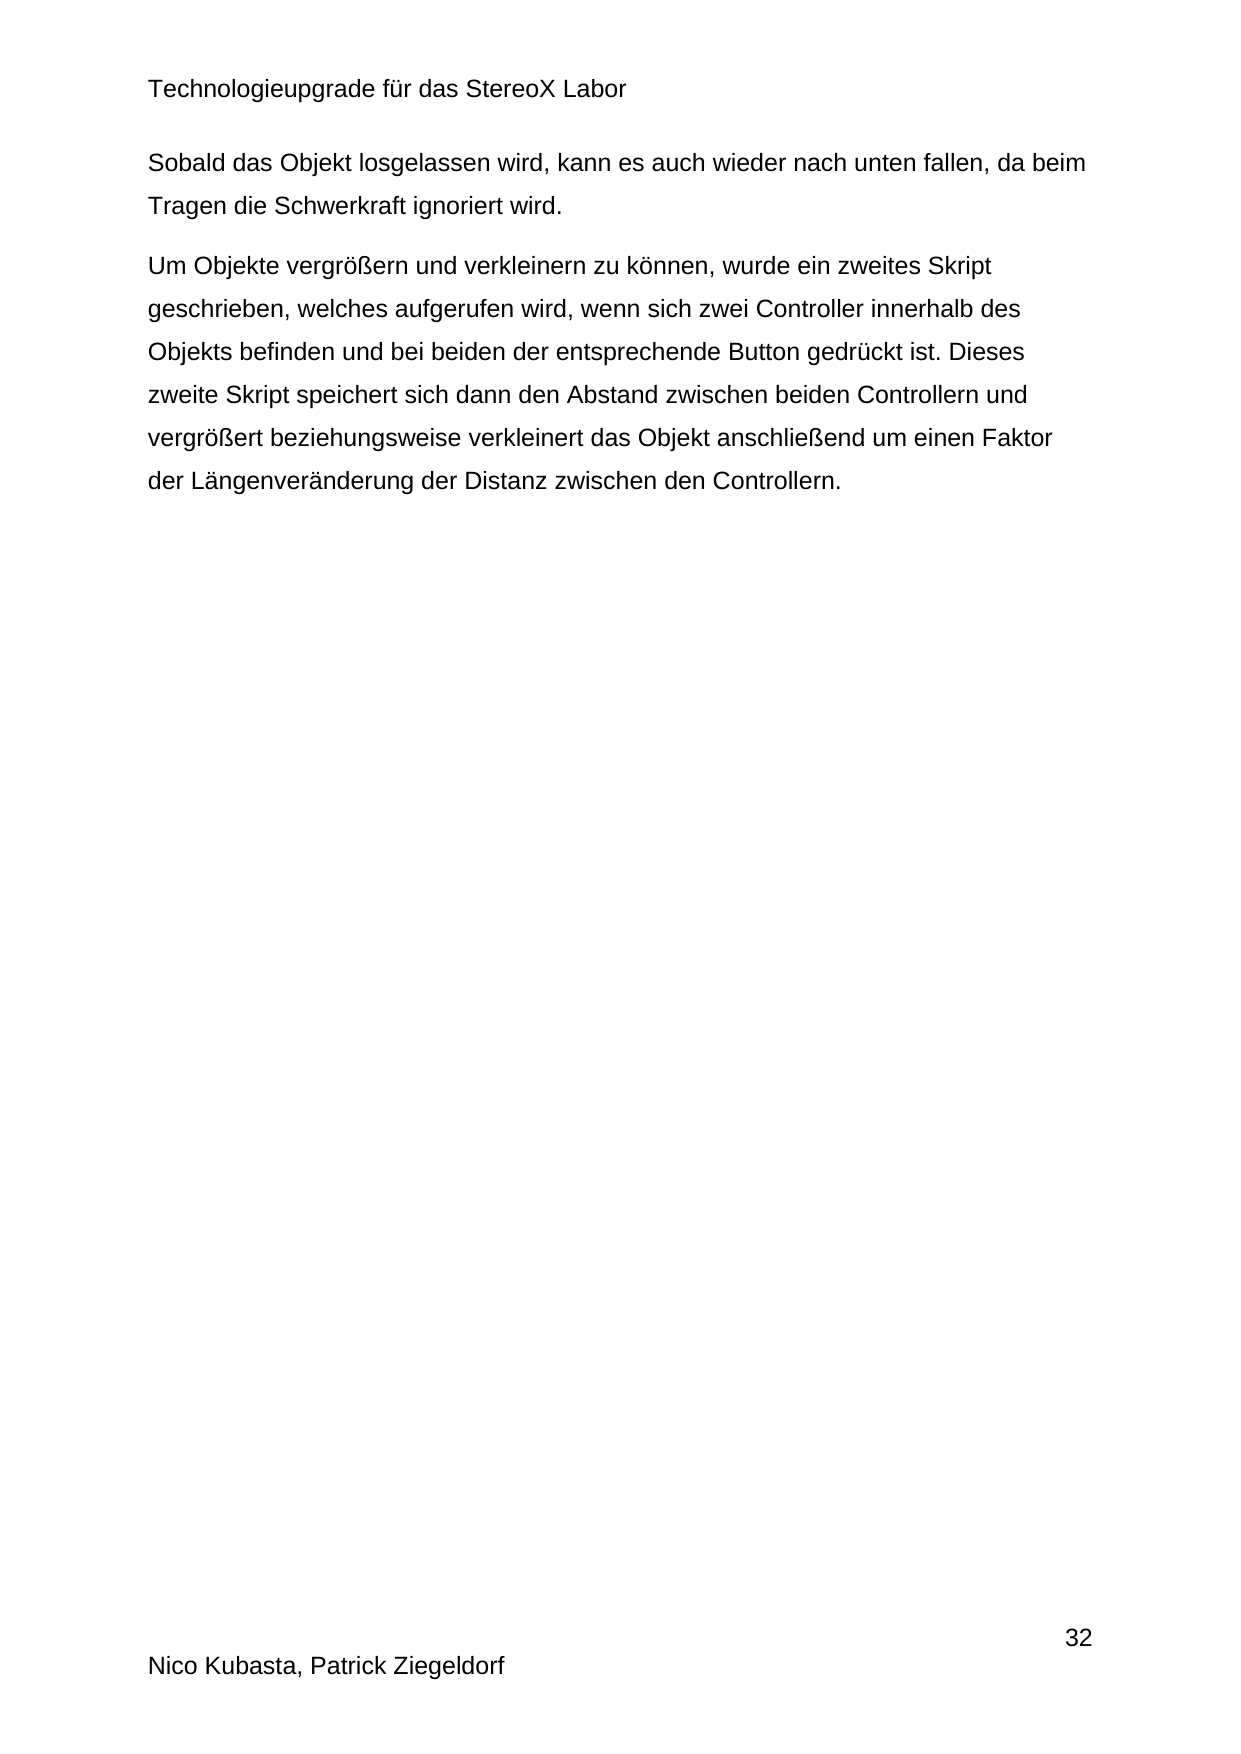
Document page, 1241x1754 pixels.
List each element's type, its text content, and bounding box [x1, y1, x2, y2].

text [148, 148, 1092, 219]
text Um Objekte vergrößern und verkleinern zu können, wurde ein zweites Skript geschrieben, welches aufgerufen wird, wenn sich zwei Controller innerhalb des Objekts befinden und bei beiden der entsprechende Button gedrückt ist. Dieses zweite Skript speichert sich dann den Abstand zwischen beiden Controllern und vergrößert beziehungsweise verkleinert das Objekt anschließend um einen Faktor der Längenveränderung der Distanz zwischen den Controllern. [148, 251, 1092, 495]
